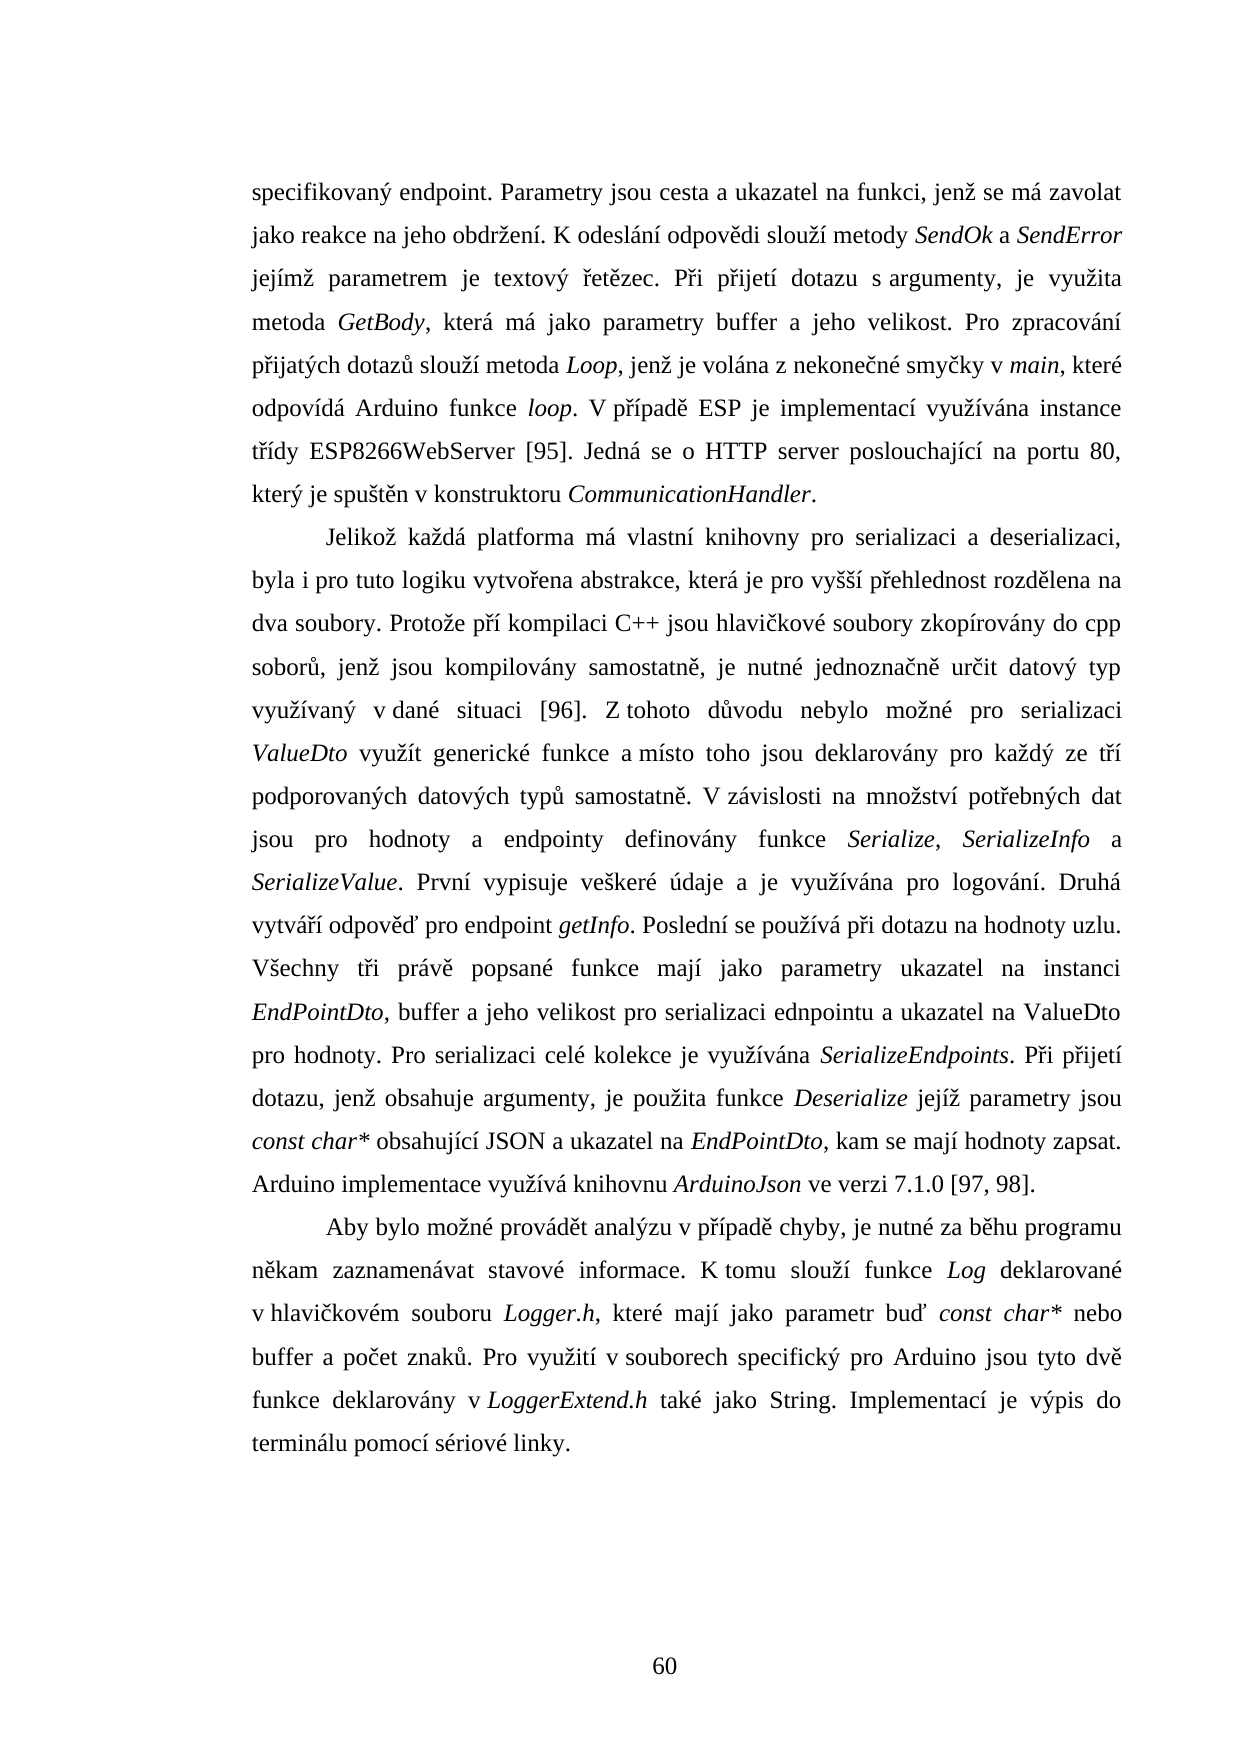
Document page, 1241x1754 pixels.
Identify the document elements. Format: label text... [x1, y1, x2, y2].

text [252, 177, 1122, 508]
text Aby bylo možné provádět analýzu v případě chyby, je nutné za běhu programu někam zaznamenávat stavové informace. K tomu slouží funkce Log deklarované v hlavičkovém souboru Logger.h, které mají jako parametr buď const char* nebo buffer a počet znaků. Pro využití v souborech specifický pro Arduino jsou tyto dvě funkce deklarovány v LoggerExtend.h také jako String. Implementací je výpis do terminálu pomocí sériové linky. [252, 1212, 1122, 1457]
text Jelikož každá platforma má vlastní knihovny pro serializaci a deserializaci, byla i pro tuto logiku vytvořena abstrakce, která je pro vyšší přehlednost rozdělena na dva soubory. Protože pří kompilaci C++ jsou hlavičkové soubory zkopírovány do cpp soborů, jenž jsou kompilovány samostatně, je nutné jednoznačně určit datový typ využívaný v dané situaci . Z tohoto důvodu nebylo možné pro serializaci ValueDto využít generické funkce a místo toho jsou deklarovány pro každý ze tří podporovaných datových typů samostatně. V závislosti na množství potřebných dat jsou pro hodnoty a endpointy definovány funkce Serialize, SerializeInfo a SerializeValue. První vypisuje veškeré údaje a je využívána pro logování. Druhá vytváří odpověď pro endpoint getInfo. Poslední se používá při dotazu na hodnoty uzlu. Všechny tři právě popsané funkce mají jako parametry ukazatel na instanci EndPointDto, buffer a jeho velikost pro serializaci ednpointu a ukazatel na ValueDto pro hodnoty. Pro serializaci celé kolekce je využívána SerializeEndpoints. Při přijetí dotazu, jenž obsahuje argumenty, je použita funkce Deserialize jejíž parametry jsou const char* obsahující JSON a ukazatel na EndPointDto, kam se mají hodnoty zapsat. Arduino implementace využívá knihovnu ArduinoJson ve verzi 7.1.0 . [252, 522, 1122, 1198]
